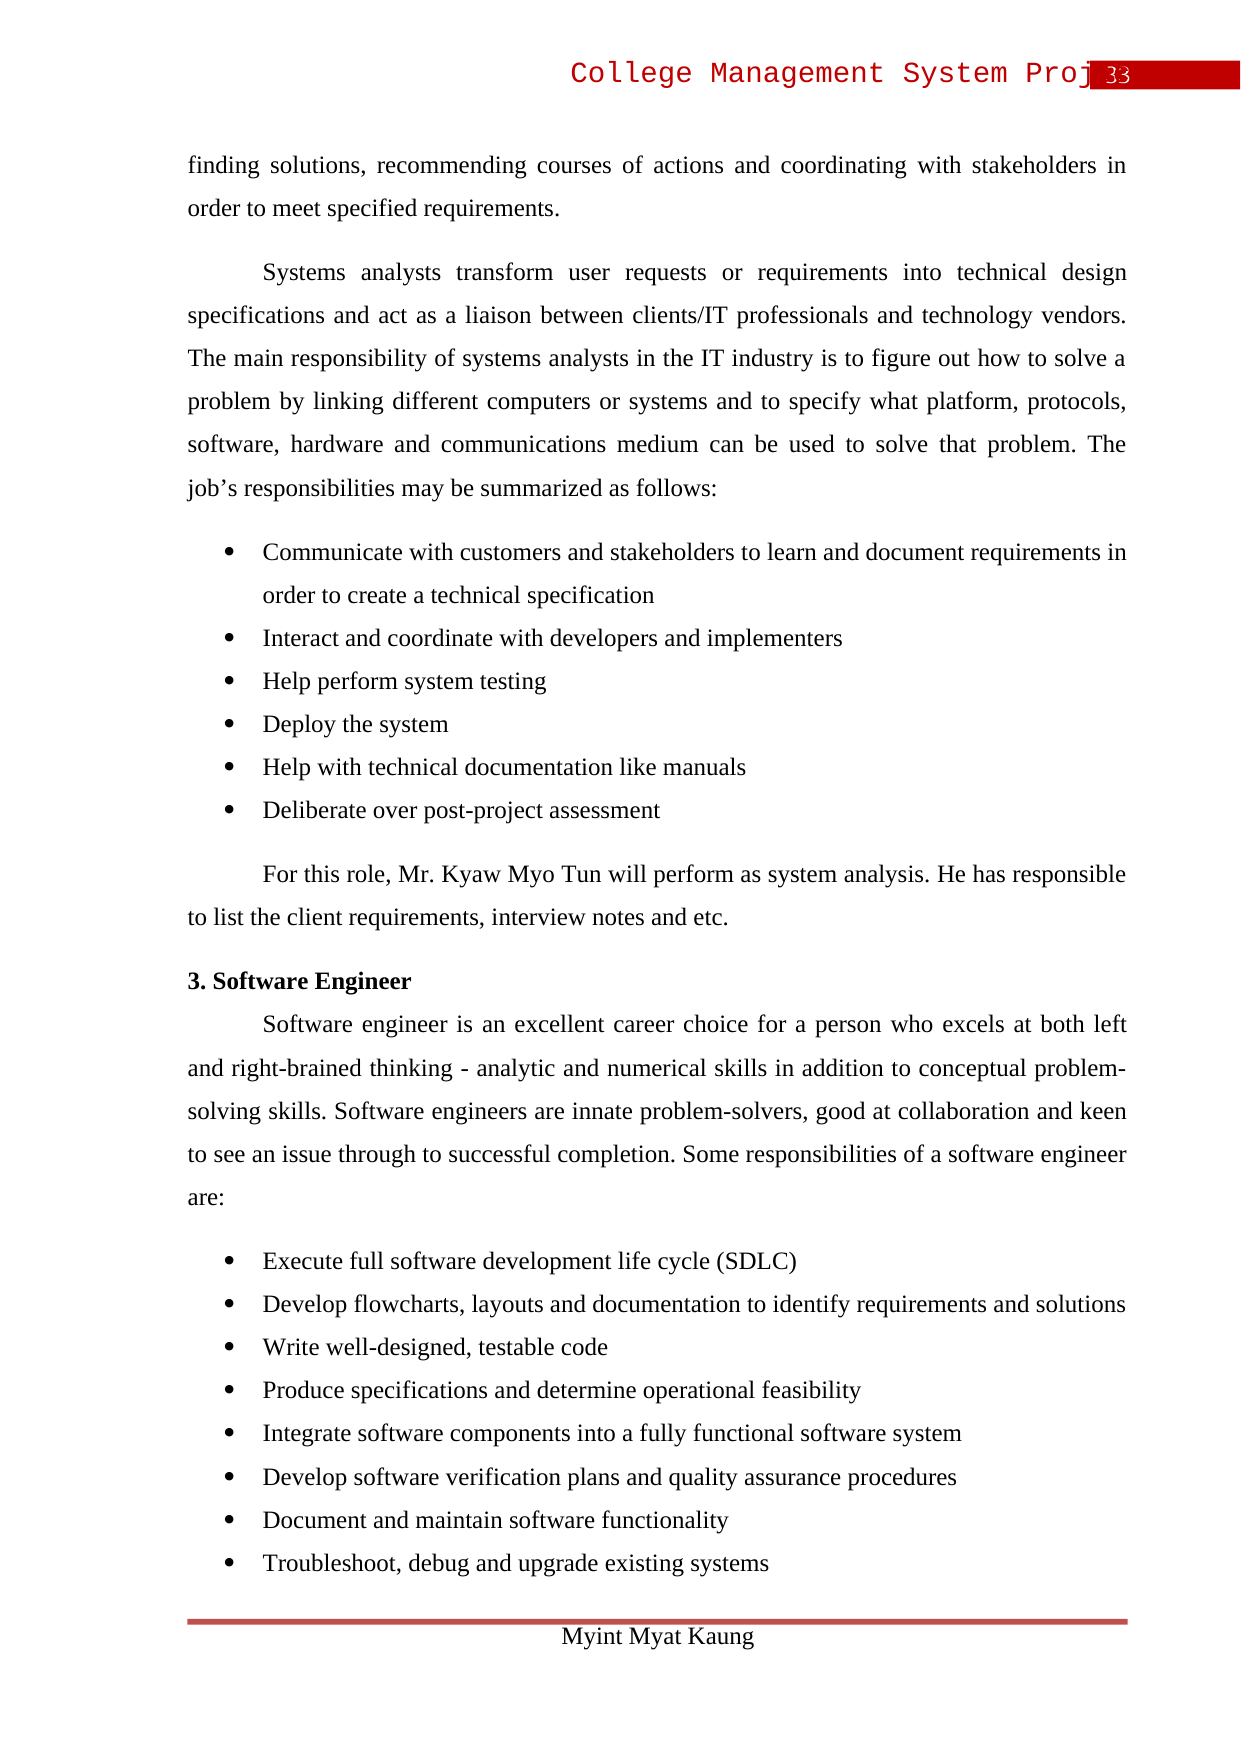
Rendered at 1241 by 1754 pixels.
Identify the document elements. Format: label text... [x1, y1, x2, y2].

subtitle 3. Software Engineer [187, 966, 1128, 995]
list Help with technical documentation like manuals [225, 752, 1128, 781]
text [187, 150, 1128, 222]
text For this role, Mr. Kyaw Myo Tun will perform as system analysis. He has responsible to list the client requirements, interview notes and etc. [187, 859, 1128, 931]
list Help perform system testing [225, 666, 1128, 695]
list Develop software verification plans and quality assurance procedures [225, 1462, 1128, 1490]
list Execute full software development life cycle (SDLC) [225, 1246, 1128, 1275]
list Interact and coordinate with developers and implementers [225, 623, 1128, 652]
text Software engineer is an excellent career choice for a person who excels at both left and right-brained thinking - analytic and numerical skills in addition to conceptual problem-solving skills. Software engineers are innate problem-solvers, good at collaboration and keen to see an issue through to successful completion. Some responsibilities of a software engineer are: [187, 1009, 1128, 1211]
text Systems analysts transform user requests or requirements into technical design specifications and act as a liaison between clients/IT professionals and technology vendors. The main responsibility of systems analysts in the IT industry is to figure out how to solve a problem by linking different computers or systems and to specify what platform, protocols, software, hardware and communications medium can be used to solve that problem. The job’s responsibilities may be summarized as follows: [187, 257, 1128, 501]
list Troubleshoot, debug and upgrade existing systems [225, 1548, 1128, 1577]
list Deliberate over post-project assessment [225, 795, 1128, 824]
list Integrate software components into a fully functional software system [225, 1418, 1128, 1447]
list Deploy the system [225, 709, 1128, 738]
list Produce specifications and determine operational feasibility [225, 1375, 1128, 1404]
list Write well-designed, testable code [225, 1332, 1128, 1361]
list Communicate with customers and stakeholders to learn and document requirements in order to create a technical specification [225, 537, 1128, 608]
list Develop flowcharts, layouts and documentation to identify requirements and solutions [225, 1289, 1128, 1318]
list Document and maintain software functionality [225, 1505, 1128, 1533]
